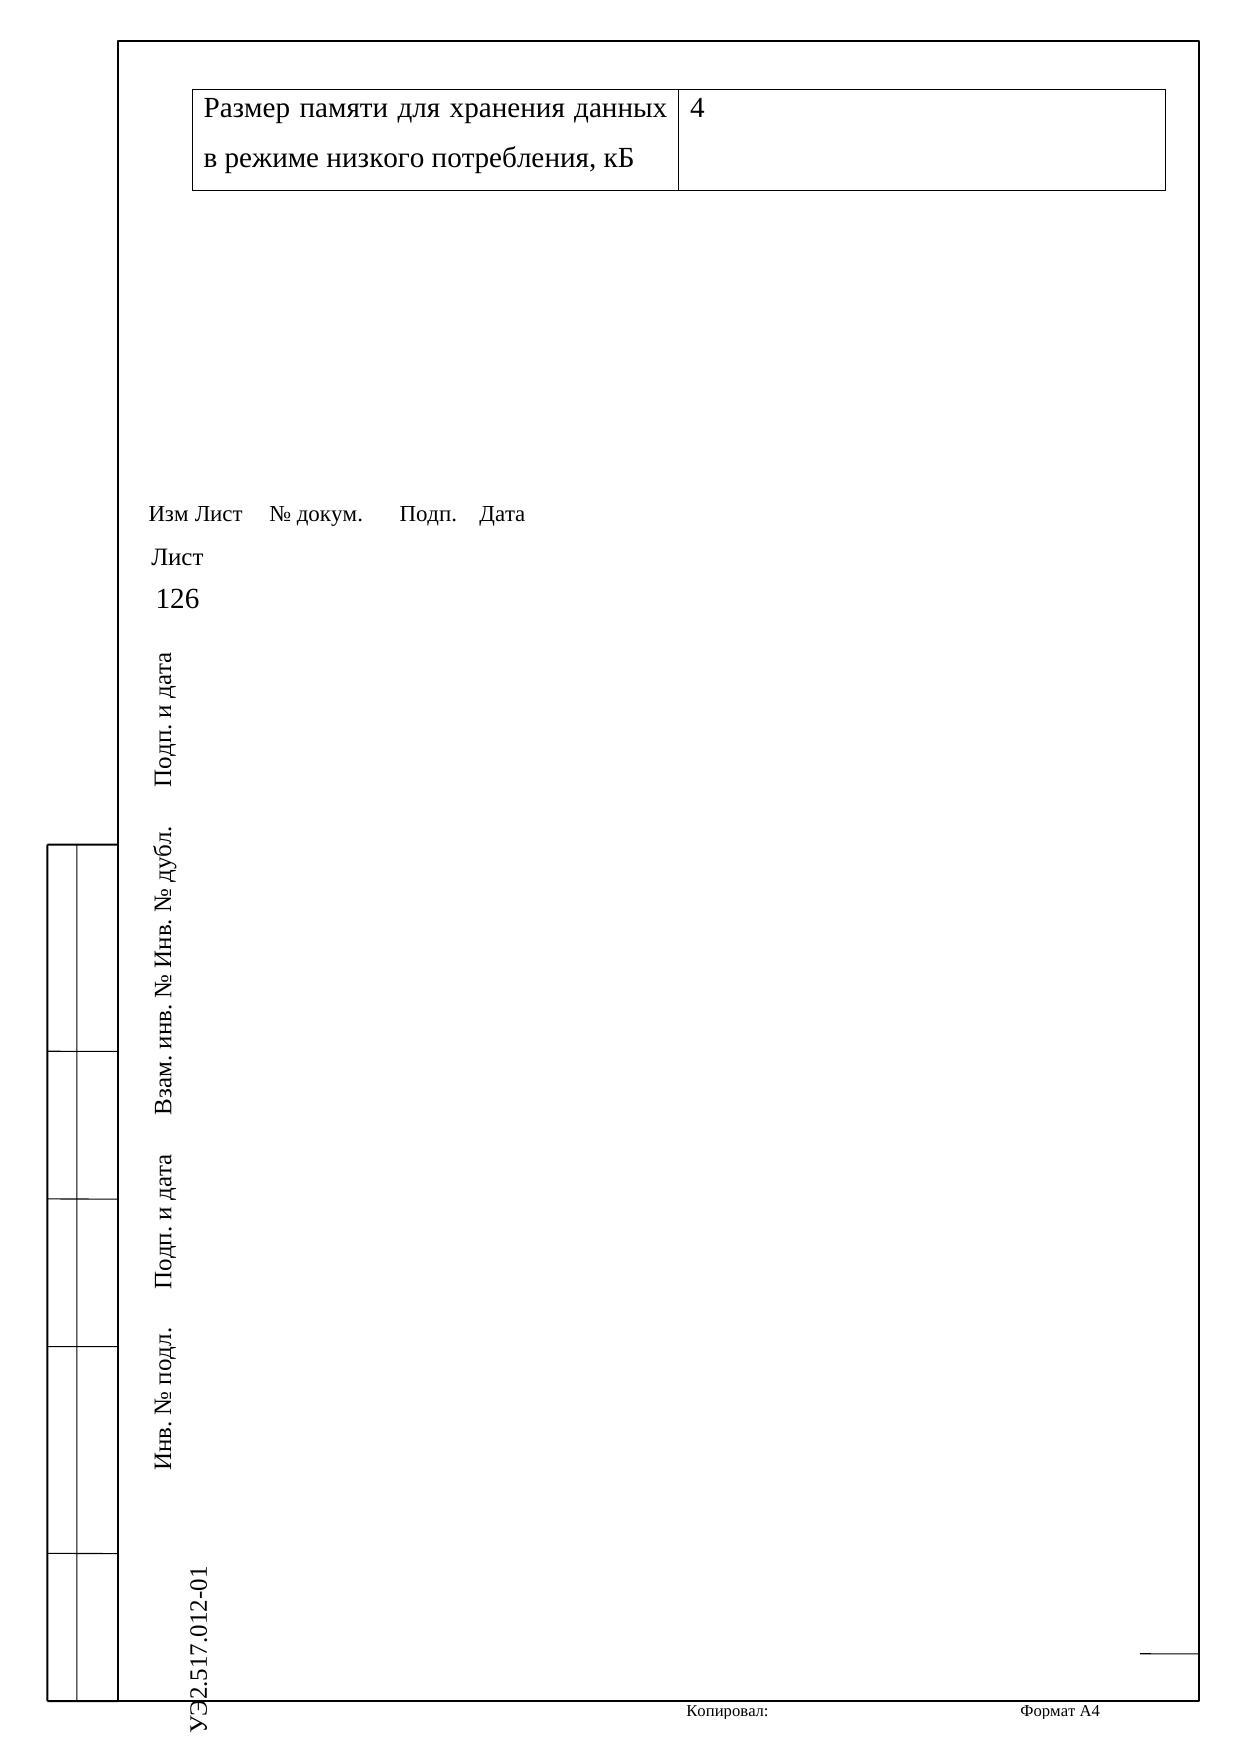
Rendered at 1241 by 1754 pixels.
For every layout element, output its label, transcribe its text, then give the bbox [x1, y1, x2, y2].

table_cell Размер памяти для хранения данных в режиме низкого потребления, кБ [193, 90, 678, 190]
table_cell 4 [679, 90, 1165, 190]
